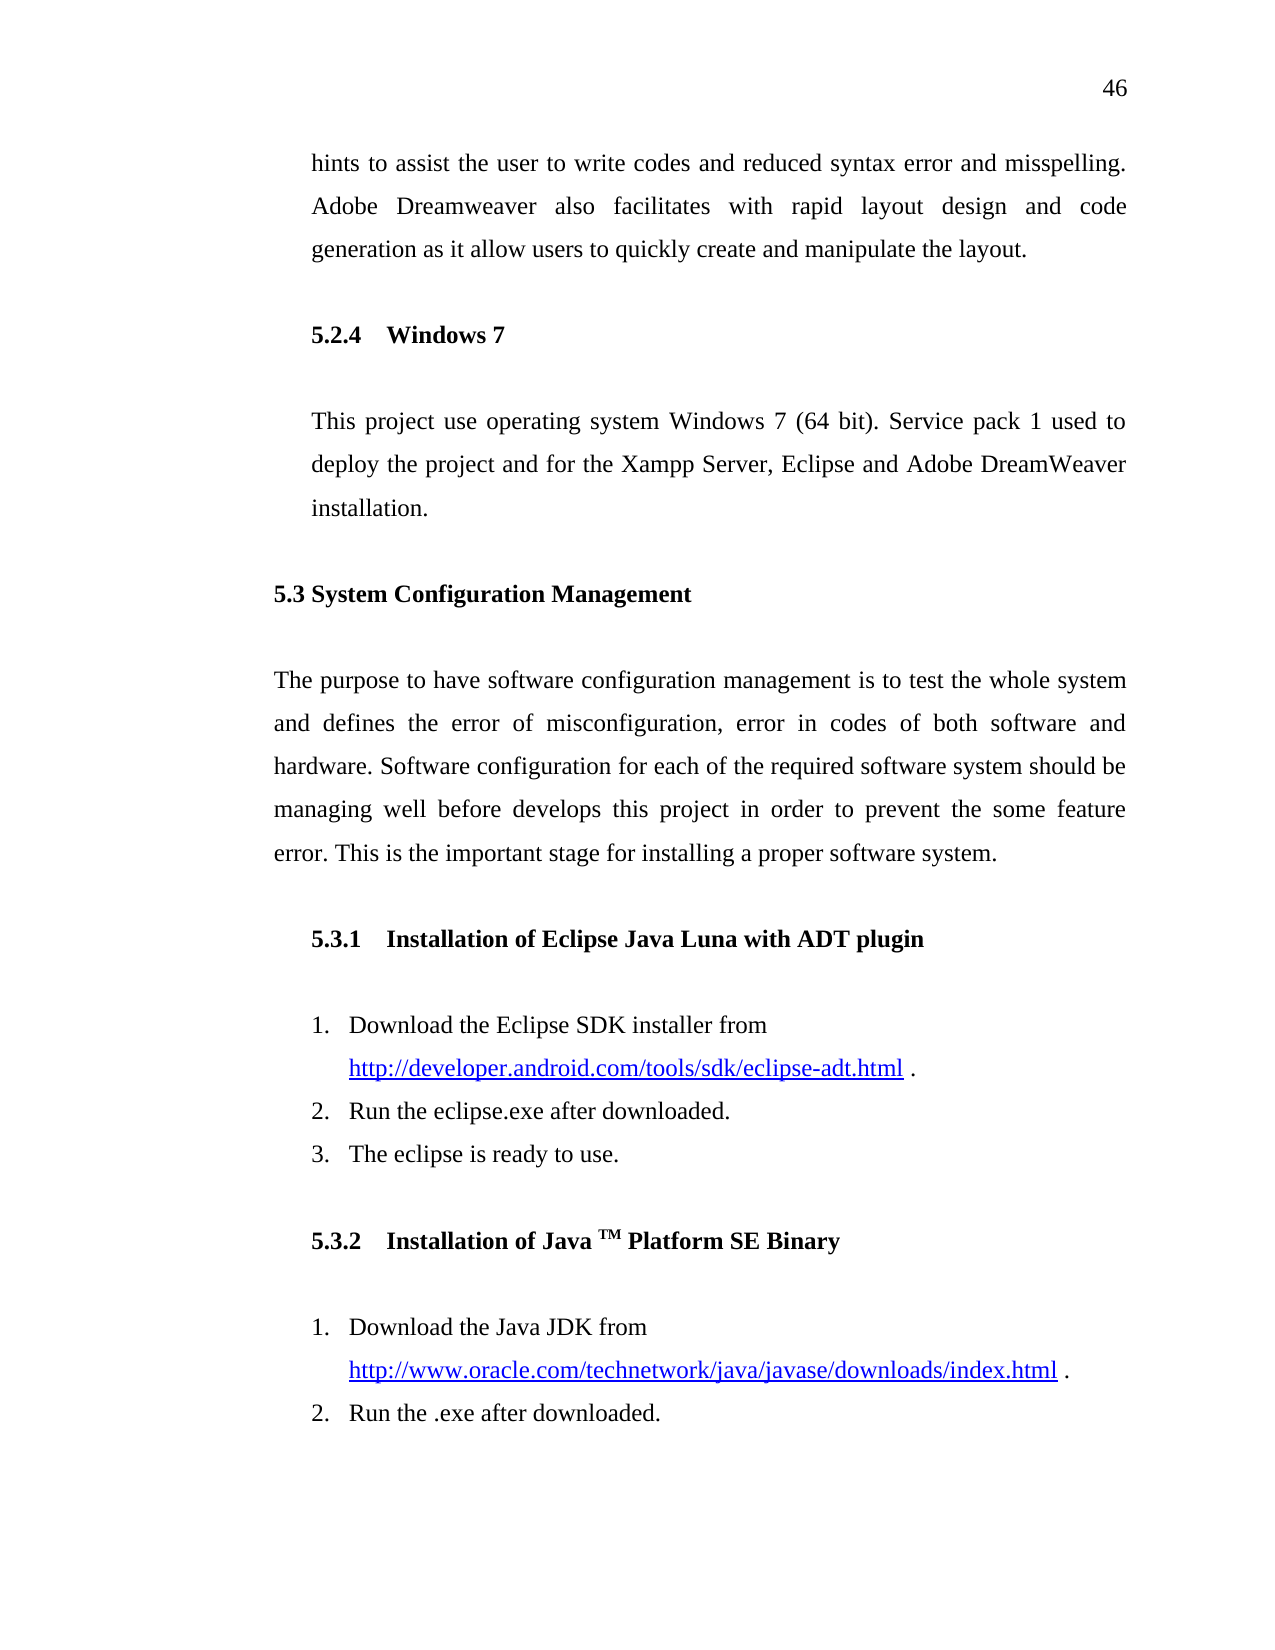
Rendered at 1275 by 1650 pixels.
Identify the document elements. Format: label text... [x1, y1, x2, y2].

list Download the Eclipse SDK installer from http://developer.android.com/tools/sdk/eclipse-adt.html . [311, 1010, 1127, 1082]
subtitle Windows 7 [311, 320, 1127, 349]
list Download the Java JDK from http://www.oracle.com/technetwork/java/javase/downloads/index.html . [311, 1312, 1127, 1384]
list Run the eclipse.exe after downloaded. [311, 1096, 1127, 1125]
subtitle System Configuration Management [274, 579, 1127, 608]
list The eclipse is ready to use. [311, 1139, 1127, 1168]
list Run the .exe after downloaded. [311, 1398, 1127, 1427]
text This project use operating system Windows 7 (64 bit). Service pack 1 used to deploy the project and for the Xampp Server, Eclipse and Adobe DreamWeaver installation. [311, 406, 1127, 521]
subtitle Installation of Eclipse Java Luna with ADT plugin [311, 924, 1127, 953]
subtitle Installation of Java TM Platform SE Binary [311, 1226, 1127, 1254]
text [311, 148, 1127, 263]
text The purpose to have software configuration management is to test the whole system and defines the error of misconfiguration, error in codes of both software and hardware. Software configuration for each of the required software system should be managing well before develops this project in order to prevent the some feature error. This is the important stage for installing a proper software system. [274, 665, 1127, 866]
